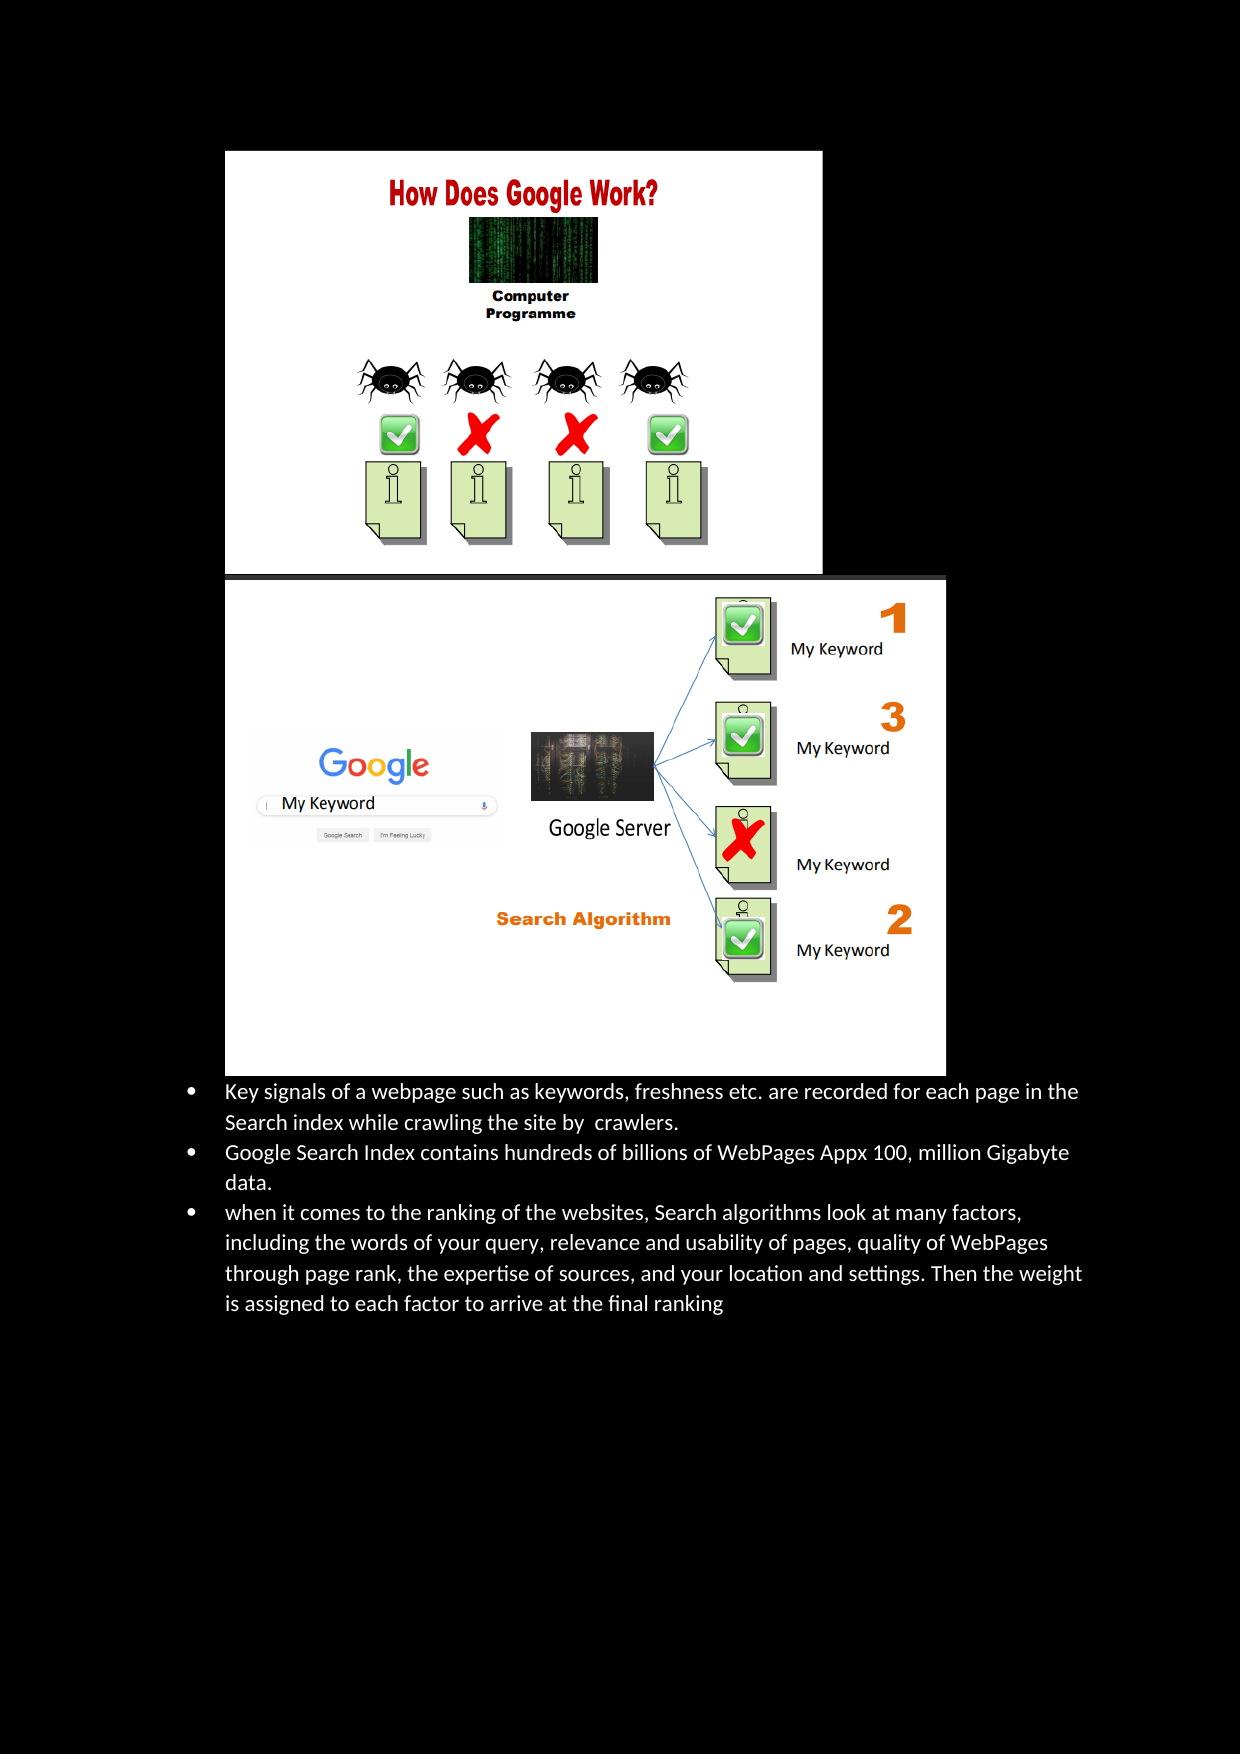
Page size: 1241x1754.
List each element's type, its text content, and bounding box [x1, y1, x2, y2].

picture [225, 150, 823, 574]
list when it comes to the ranking of the websites, Search algorithms look at many factors, including the words of your query, relevance and usability of pages, quality of WebPages through page rank, the expertise of sources, and your location and settings. Then the weight is assigned to each factor to arrive at the final ranking [187, 1198, 1090, 1317]
list Google Search Index contains hundreds of billions of WebPages Appx 100, million Gigabyte data. [187, 1138, 1090, 1196]
list Key signals of a webpage such as keywords, freshness etc. are recorded for each page in the Search index while crawling the site by crawlers. [187, 1077, 1090, 1136]
picture [225, 575, 947, 1076]
